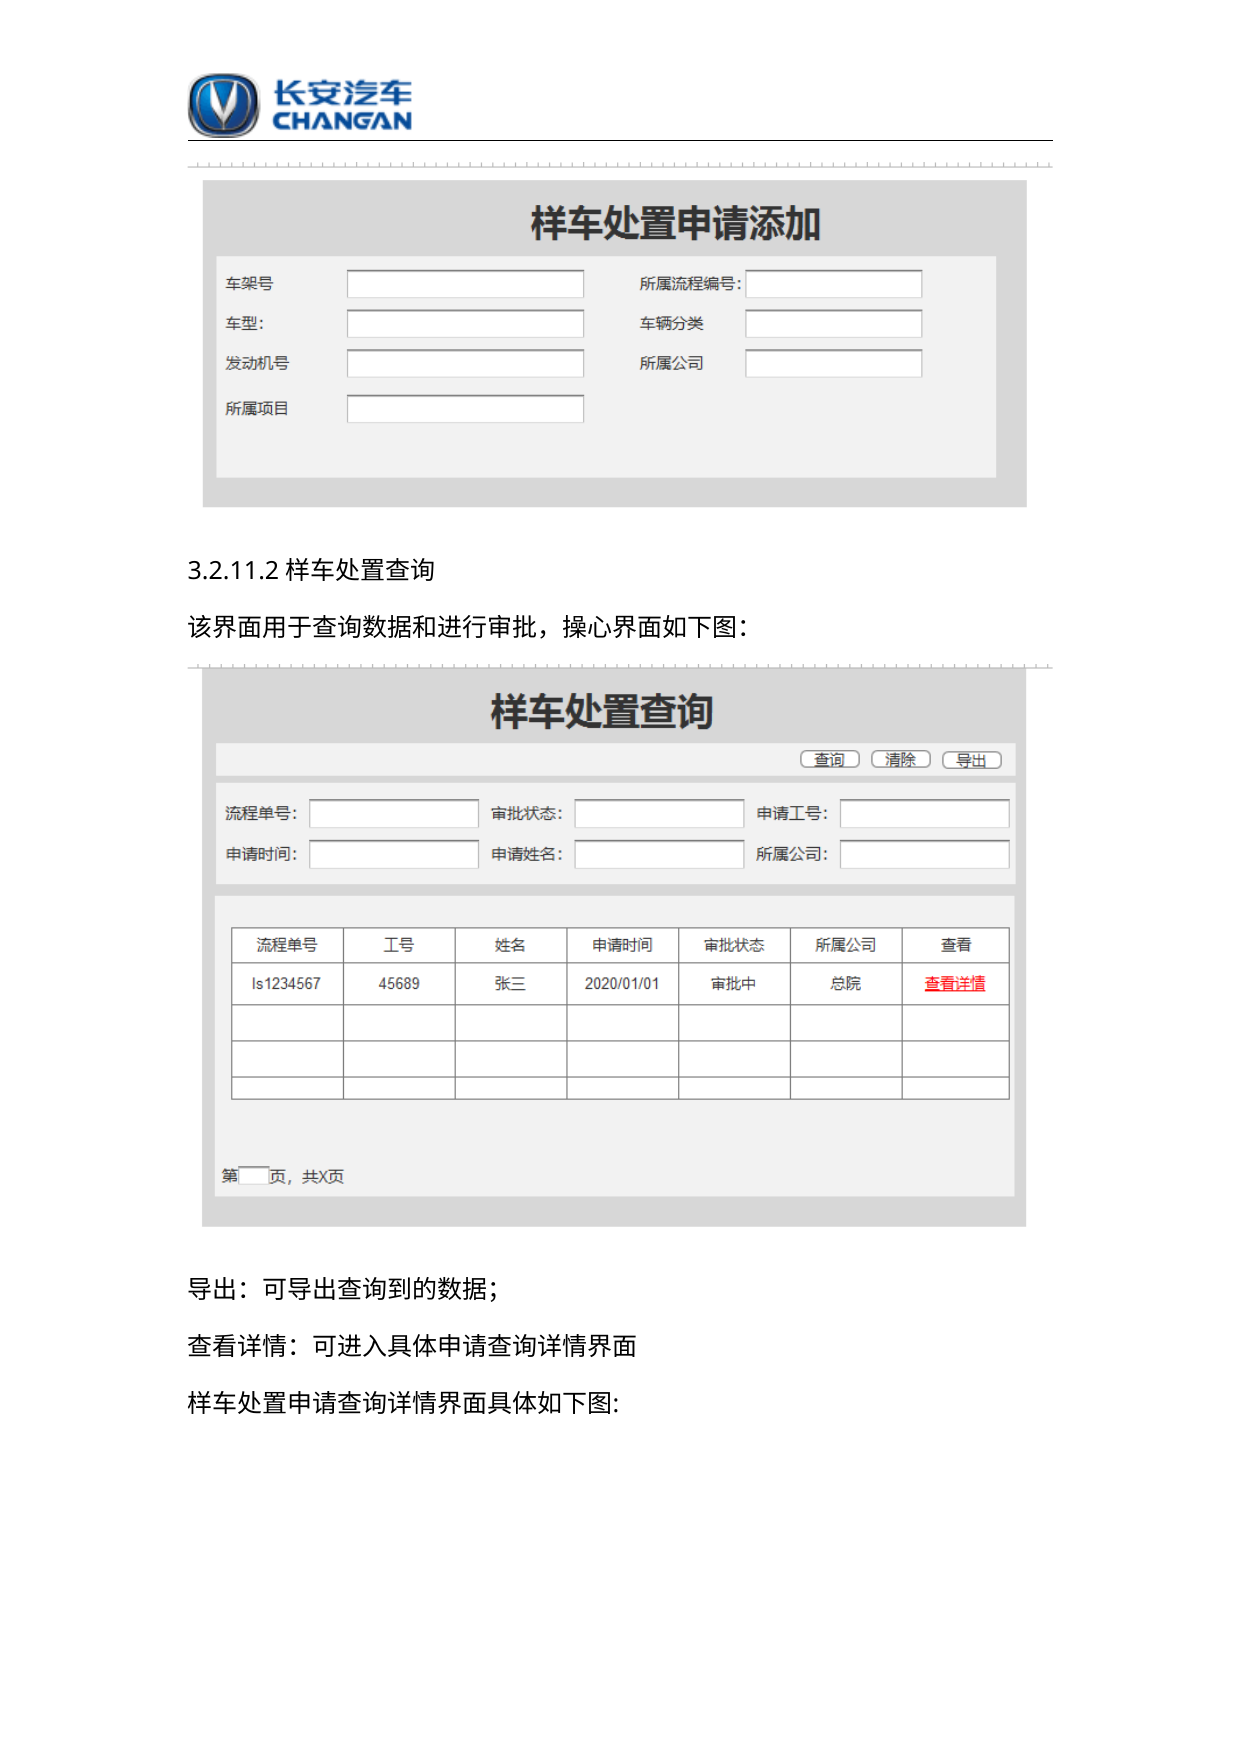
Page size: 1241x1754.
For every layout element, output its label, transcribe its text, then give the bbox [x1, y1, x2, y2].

text 样车处置申请查询详情界面具体如下图: [187, 1383, 1053, 1419]
text 导出：可导出查询到的数据； [187, 1269, 1053, 1305]
picture [187, 162, 1053, 530]
text 查看详情：可进入具体申请查询详情界面 [187, 1326, 1053, 1362]
text 该界面用于查询数据和进行审批，操心界面如下图： [187, 607, 1053, 644]
text 3.2.11.2 样车处置查询 [187, 550, 1053, 587]
picture [187, 73, 432, 138]
picture [187, 664, 1053, 1249]
